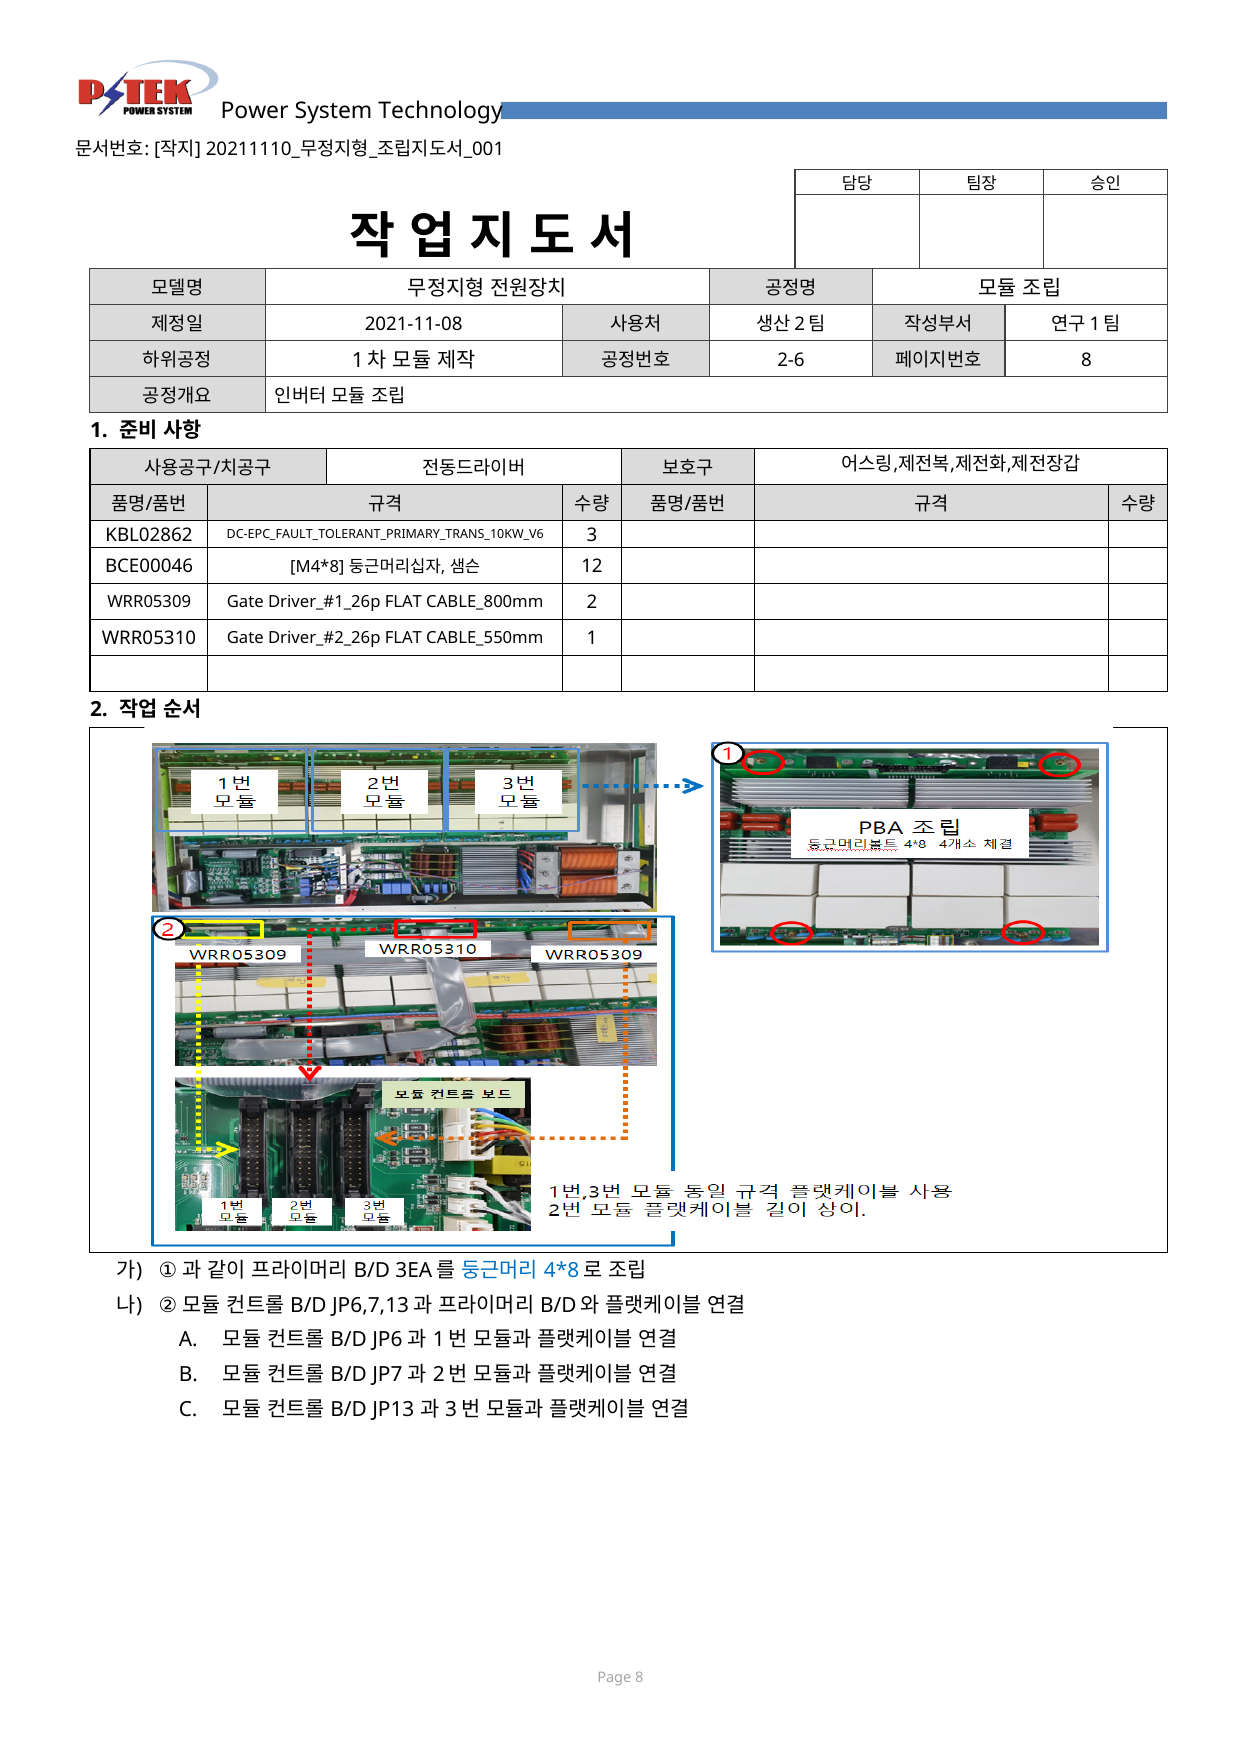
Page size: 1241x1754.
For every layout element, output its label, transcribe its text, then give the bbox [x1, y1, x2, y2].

list 모듈 컨트롤 B/D JP7 과 2번 모듈과 플랫케이블 연결 [178, 1357, 1165, 1388]
table_cell 모듈 조립 [873, 269, 1167, 304]
table_cell [622, 521, 754, 547]
table_cell [1109, 584, 1167, 619]
table_cell [1109, 548, 1167, 583]
table_header [90, 728, 1167, 1252]
list 모듈 컨트롤 B/D JP13 과 3번 모듈과 플랫케이블 연결 [178, 1392, 1165, 1423]
table_header 보호구 [622, 449, 754, 484]
table_cell 모델명 [90, 269, 265, 304]
table_cell 3 [563, 521, 621, 547]
table_cell [622, 620, 754, 655]
table_cell 8 [1006, 341, 1167, 376]
table_cell [755, 548, 1108, 583]
table_header 팀장 [920, 170, 1043, 194]
table_cell Gate Driver_#2_26p FLAT CABLE_550mm [208, 620, 562, 655]
table_cell [563, 656, 621, 691]
table_cell WRR05310 [91, 620, 207, 655]
table_cell 사용처 [563, 305, 709, 340]
table_cell [1109, 620, 1167, 655]
table_cell [622, 656, 754, 691]
table_cell 1 [563, 620, 621, 655]
table_cell [755, 656, 1108, 691]
table_cell [1109, 656, 1167, 691]
table_cell 수량 [1109, 485, 1167, 520]
table_cell [796, 195, 919, 268]
table_cell 12 [563, 548, 621, 583]
table_cell 페이지번호 [873, 341, 1004, 376]
picture [75, 59, 221, 119]
list ② 모듈 컨트롤 B/D JP6,7,13과 프라이머리 B/D와 플랫케이블 연결 [117, 1288, 1165, 1318]
table_cell [1044, 195, 1167, 268]
table_cell Gate Driver_#1_26p FLAT CABLE_800mm [208, 584, 562, 619]
table_cell DC-EPC_FAULT_TOLERANT_PRIMARY_TRANS_10KW_V6 [208, 521, 562, 547]
table_cell 인버터 모듈 조립 [266, 377, 1167, 412]
table_cell 1차 모듈 제작 [266, 341, 562, 376]
table_cell 하위공정 [90, 341, 265, 376]
table_cell [91, 656, 207, 691]
list ① 과 같이 프라이머리 B/D 3EA를 둥근머리 4*8로 조립 [117, 1253, 1165, 1283]
table_cell [622, 548, 754, 583]
table_cell [622, 584, 754, 619]
table_cell KBL02862 [91, 521, 207, 547]
table_cell 수량 [563, 485, 621, 520]
table_cell 2-6 [710, 341, 872, 376]
table_cell 무정지형 전원장치 [266, 269, 709, 304]
table_cell WRR05309 [91, 584, 207, 619]
table_cell 규격 [208, 485, 562, 520]
table_cell [208, 656, 562, 691]
table_cell [755, 620, 1108, 655]
table_cell 품명/품번 [622, 485, 754, 520]
table_cell 제정일 [90, 305, 265, 340]
table_cell 2 [563, 584, 621, 619]
table_cell [755, 584, 1108, 619]
table_header 담당 [796, 170, 919, 194]
table_cell BCE00046 [91, 548, 207, 583]
table_cell [755, 521, 1108, 547]
table_cell 품명/품번 [91, 485, 207, 520]
list 모듈 컨트롤 B/D JP6 과 1번 모듈과 플랫케이블 연결 [178, 1323, 1165, 1353]
table_header 작 업 지 도 서 [90, 169, 794, 268]
table_cell [M4*8] 둥근머리십자, 샘슨 [208, 548, 562, 583]
list 준비 사항 [90, 413, 1165, 443]
table_cell 공정개요 [90, 377, 265, 412]
picture [144, 727, 1114, 1249]
table_cell 생산2팀 [710, 305, 872, 340]
table_cell 규격 [755, 485, 1108, 520]
table_cell 연구1팀 [1006, 305, 1167, 340]
table_header 어스링,제전복,제전화,제전장갑 [755, 449, 1167, 484]
table_cell [920, 195, 1043, 268]
table_cell 작성부서 [873, 305, 1004, 340]
table_cell 공정번호 [563, 341, 709, 376]
table_header 사용공구/치공구 [91, 449, 326, 484]
table_header 승인 [1044, 170, 1167, 194]
table_cell 공정명 [710, 269, 872, 304]
table_cell [1109, 521, 1167, 547]
table_header 전동드라이버 [327, 449, 621, 484]
text 작업 순서 [90, 692, 1165, 722]
